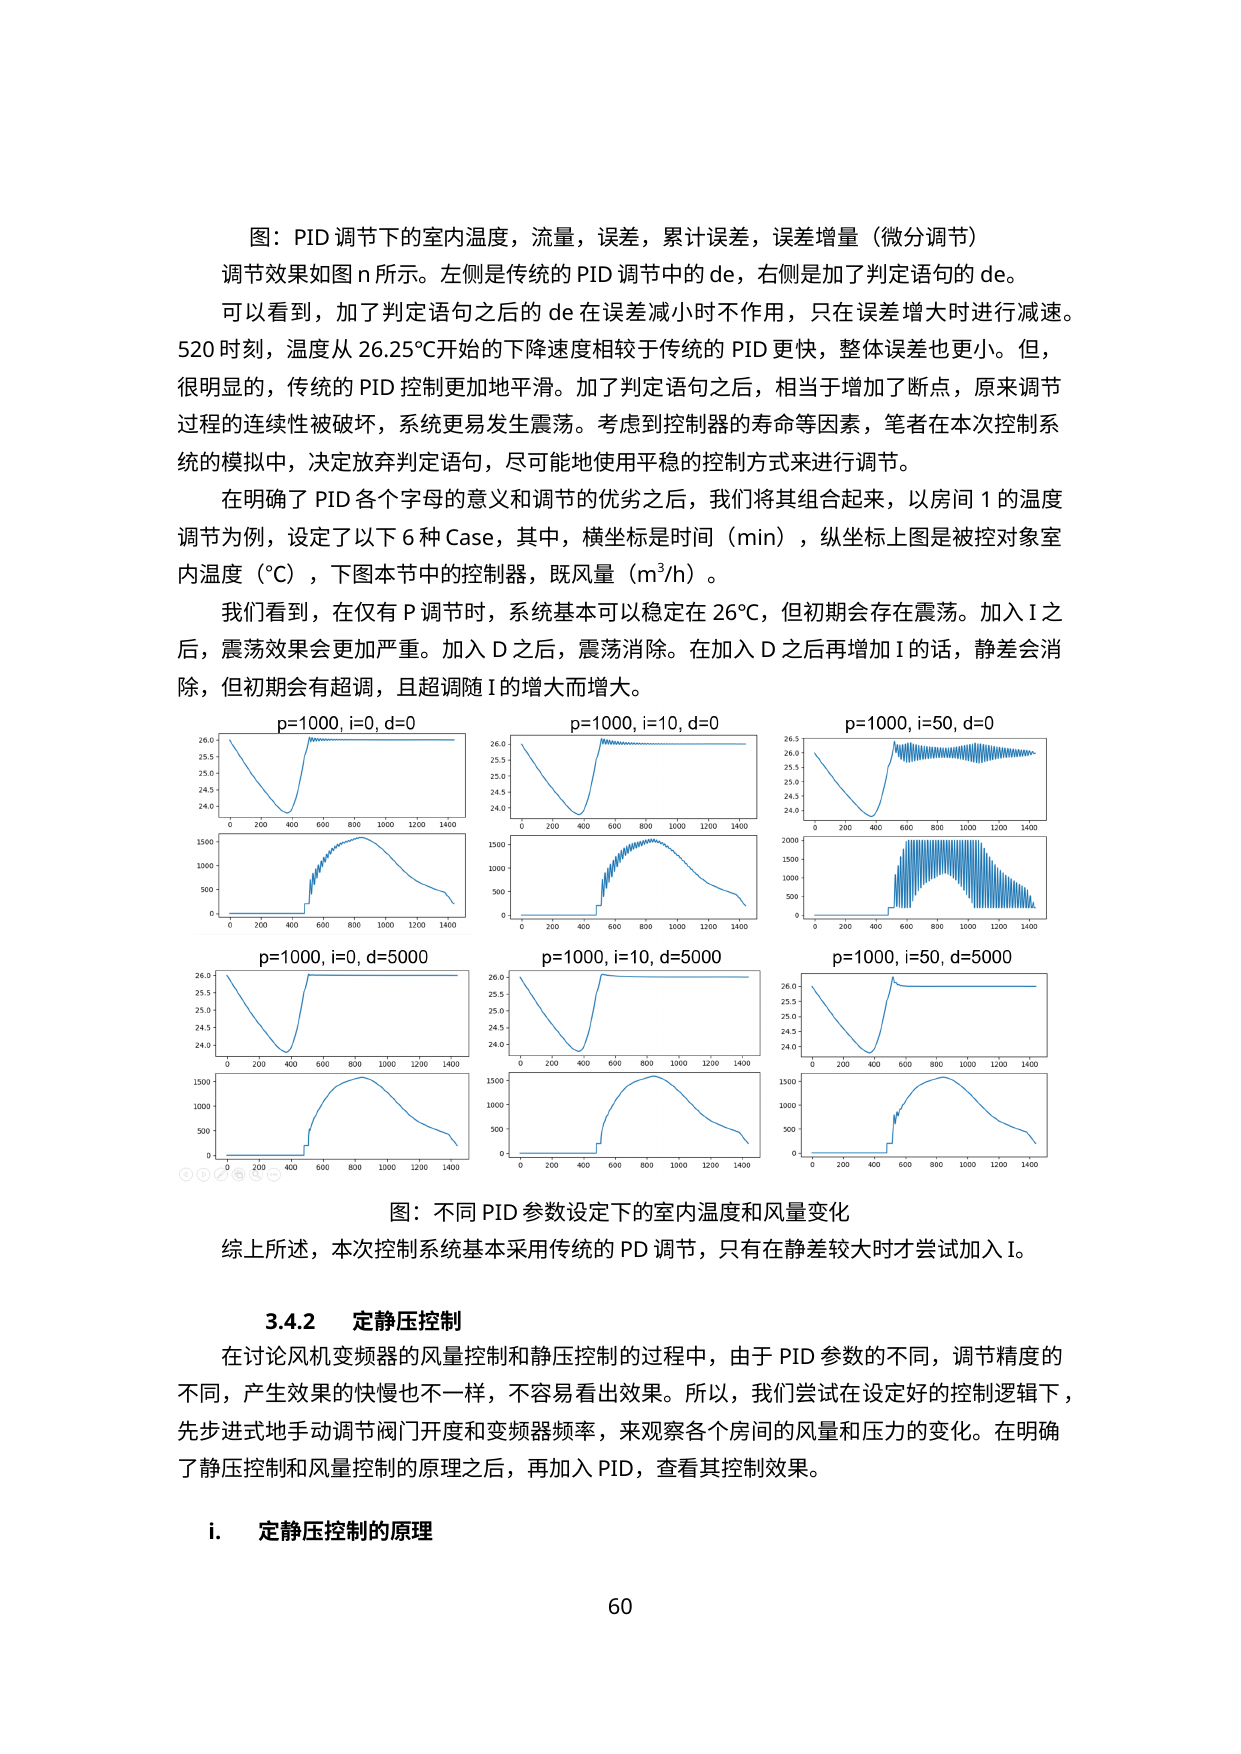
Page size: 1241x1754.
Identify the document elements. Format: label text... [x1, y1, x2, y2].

text 我们看到，在仅有P调节时，系统基本可以稳定在26℃，但初期会存在震荡。加入I之后，震荡效果会更加严重。加入D之后，震荡消除。在加入D之后再增加I的话，静差会消除，但初期会有超调，且超调随I的增大而增大。 [177, 592, 1063, 704]
picture [177, 704, 1063, 1183]
text 图：PID调节下的室内温度，流量，误差，累计误差，误差增量（微分调节） [177, 217, 1063, 254]
text 调节效果如图n所示。左侧是传统的PID调节中的de，右侧是加了判定语句的de。 [177, 254, 1063, 292]
text 可以看到，加了判定语句之后的de在误差减小时不作用，只在误差增大时进行减速。520时刻，温度从26.25℃开始的下降速度相较于传统的PID更快，整体误差也更小。但，很明显的，传统的PID控制更加地平滑。加了判定语句之后，相当于增加了断点，原来调节过程的连续性被破坏，系统更易发生震荡。考虑到控制器的寿命等因素，笔者在本次控制系统的模拟中，决定放弃判定语句，尽可能地使用平稳的控制方式来进行调节。 [177, 292, 1063, 479]
subtitle 定静压控制 [221, 1304, 1063, 1336]
text 图：不同PID参数设定下的室内温度和风量变化 [177, 1192, 1063, 1229]
text 在讨论风机变频器的风量控制和静压控制的过程中，由于PID参数的不同，调节精度的不同，产生效果的快慢也不一样，不容易看出效果。所以，我们尝试在设定好的控制逻辑下，先步进式地手动调节阀门开度和变频器频率，来观察各个房间的风量和压力的变化。在明确了静压控制和风量控制的原理之后，再加入PID，查看其控制效果。 [177, 1336, 1063, 1486]
text 综上所述，本次控制系统基本采用传统的PD调节，只有在静差较大时才尝试加入I。 [177, 1229, 1063, 1267]
text 在明确了PID各个字母的意义和调节的优劣之后，我们将其组合起来，以房间1的温度调节为例，设定了以下6种Case，其中，横坐标是时间（min），纵坐标上图是被控对象室内温度（℃），下图本节中的控制器，既风量（m3/h）。 [177, 479, 1063, 592]
subtitle 定静压控制的原理 [221, 1511, 1063, 1548]
